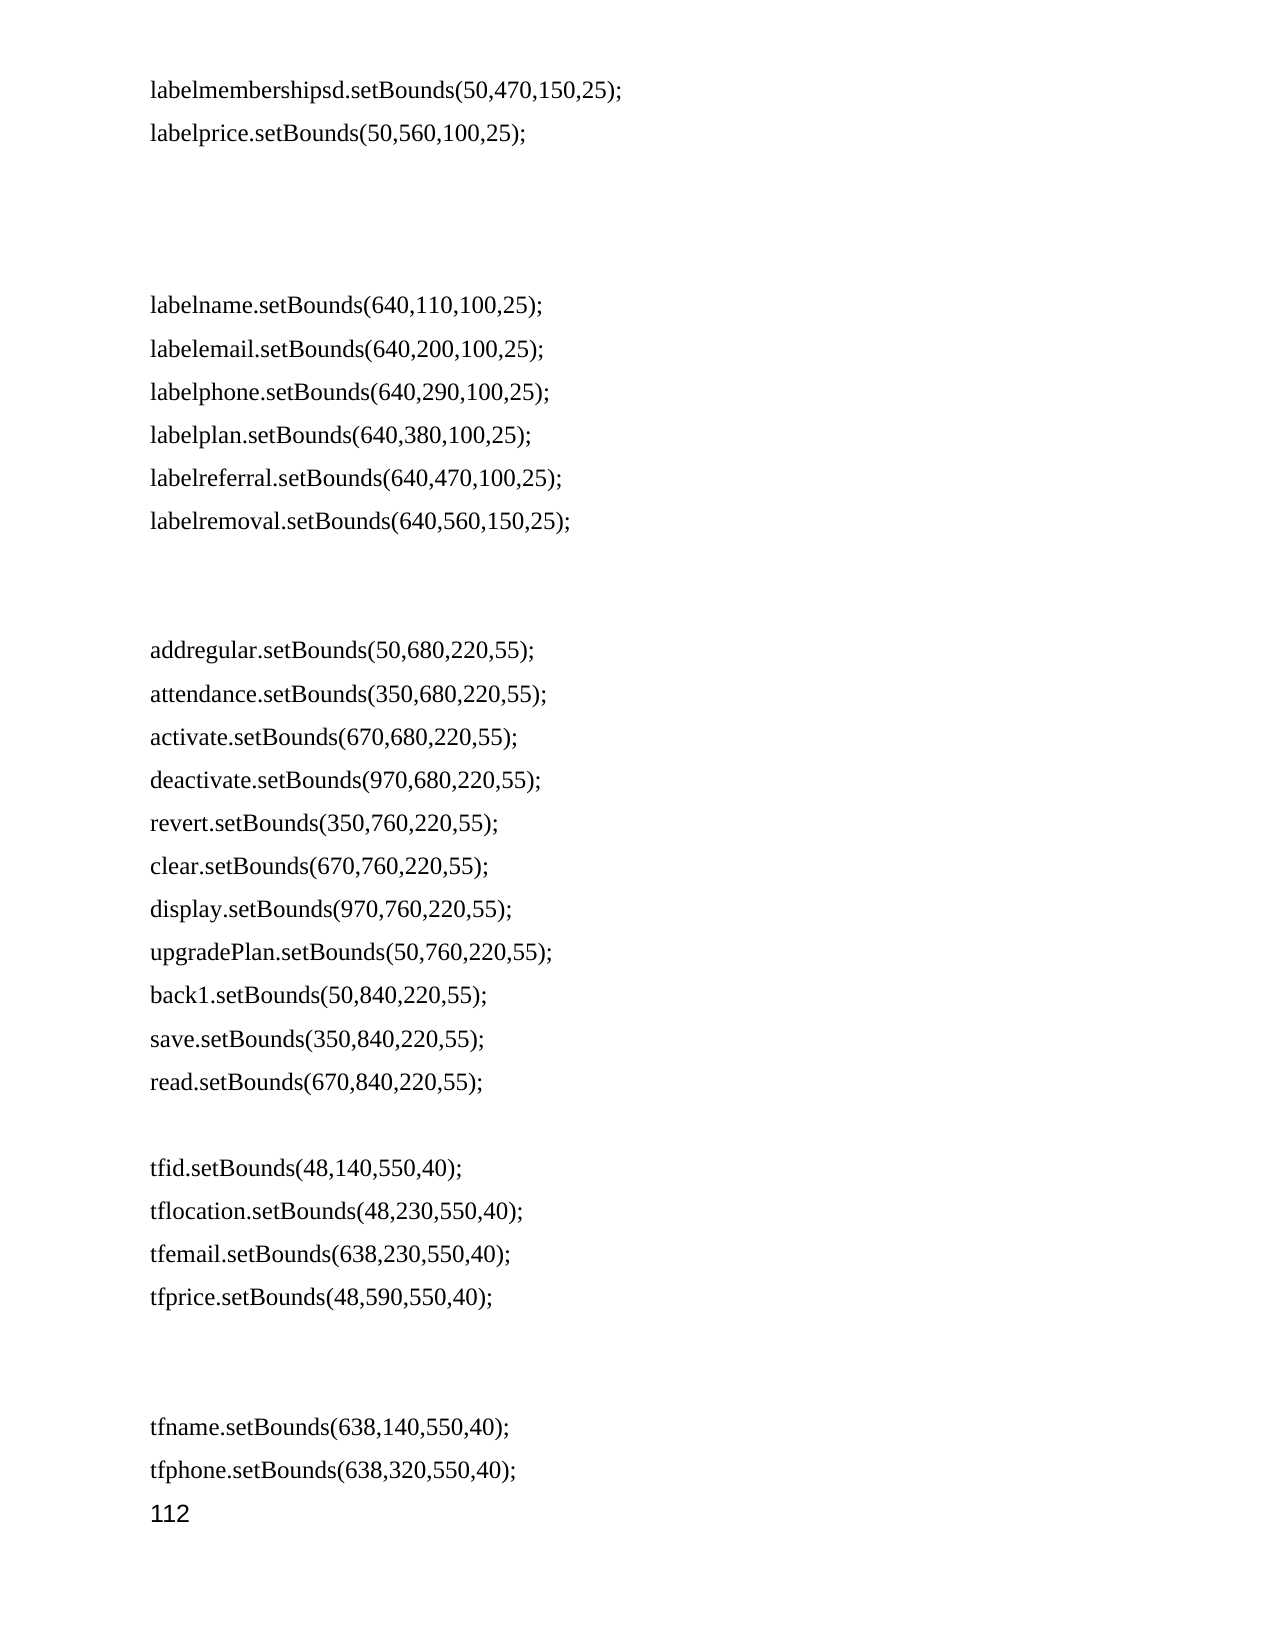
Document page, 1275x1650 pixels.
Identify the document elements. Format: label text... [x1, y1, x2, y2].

text labelremoval.setBounds(640,560,150,25); [112, 506, 1183, 535]
text attendance.setBounds(350,680,220,55); [112, 679, 1183, 707]
text tfphone.setBounds(638,320,550,40); [112, 1455, 1183, 1484]
text labelmembershipsd.setBounds(50,470,150,25); [112, 75, 1183, 104]
text labelemail.setBounds(640,200,100,25); [112, 334, 1183, 362]
text labelplan.setBounds(640,380,100,25); [112, 420, 1183, 449]
text save.setBounds(350,840,220,55); [112, 1024, 1183, 1052]
text labelname.setBounds(640,110,100,25); [112, 291, 1183, 319]
text labelreferral.setBounds(640,470,100,25); [112, 463, 1183, 492]
text deactivate.setBounds(970,680,220,55); [112, 765, 1183, 794]
text addregular.setBounds(50,680,220,55); [112, 636, 1183, 664]
text labelphone.setBounds(640,290,100,25); [112, 377, 1183, 406]
text clear.setBounds(670,760,220,55); [112, 851, 1183, 880]
text tfid.setBounds(48,140,550,40); [112, 1153, 1183, 1182]
text tfname.setBounds(638,140,550,40); [112, 1412, 1183, 1441]
text tfprice.setBounds(48,590,550,40); [112, 1282, 1183, 1311]
text back1.setBounds(50,840,220,55); [112, 981, 1183, 1009]
text labelprice.setBounds(50,560,100,25); [112, 118, 1183, 147]
text upgradePlan.setBounds(50,760,220,55); [112, 937, 1183, 966]
text display.setBounds(970,760,220,55); [112, 894, 1183, 923]
text tflocation.setBounds(48,230,550,40); [112, 1196, 1183, 1225]
text revert.setBounds(350,760,220,55); [112, 808, 1183, 837]
text tfemail.setBounds(638,230,550,40); [112, 1239, 1183, 1268]
text activate.setBounds(670,680,220,55); [112, 722, 1183, 751]
text read.setBounds(670,840,220,55); [112, 1067, 1183, 1096]
